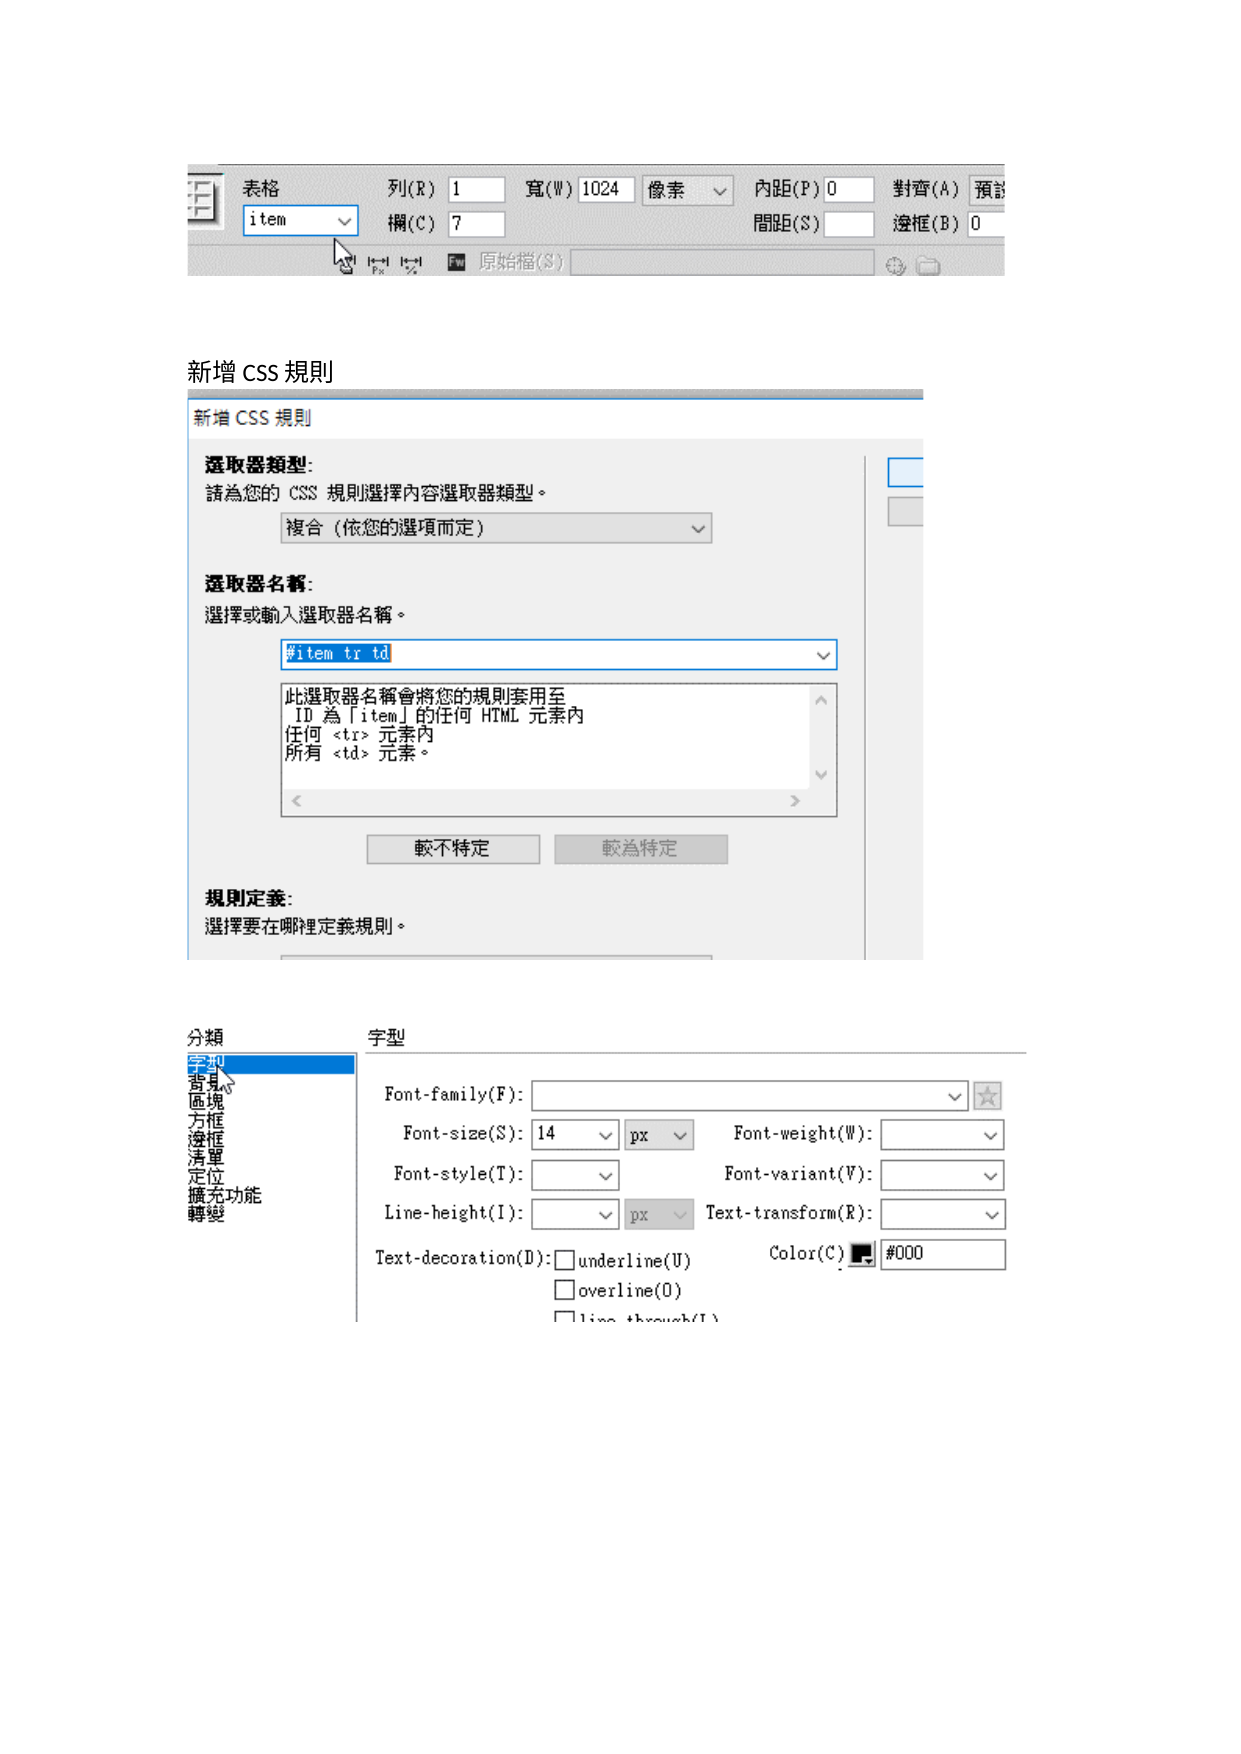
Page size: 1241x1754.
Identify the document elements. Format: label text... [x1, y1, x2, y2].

picture [187, 389, 924, 960]
picture [187, 1027, 1053, 1322]
text 新增CSS規則 [187, 352, 1053, 389]
picture [187, 164, 1005, 276]
